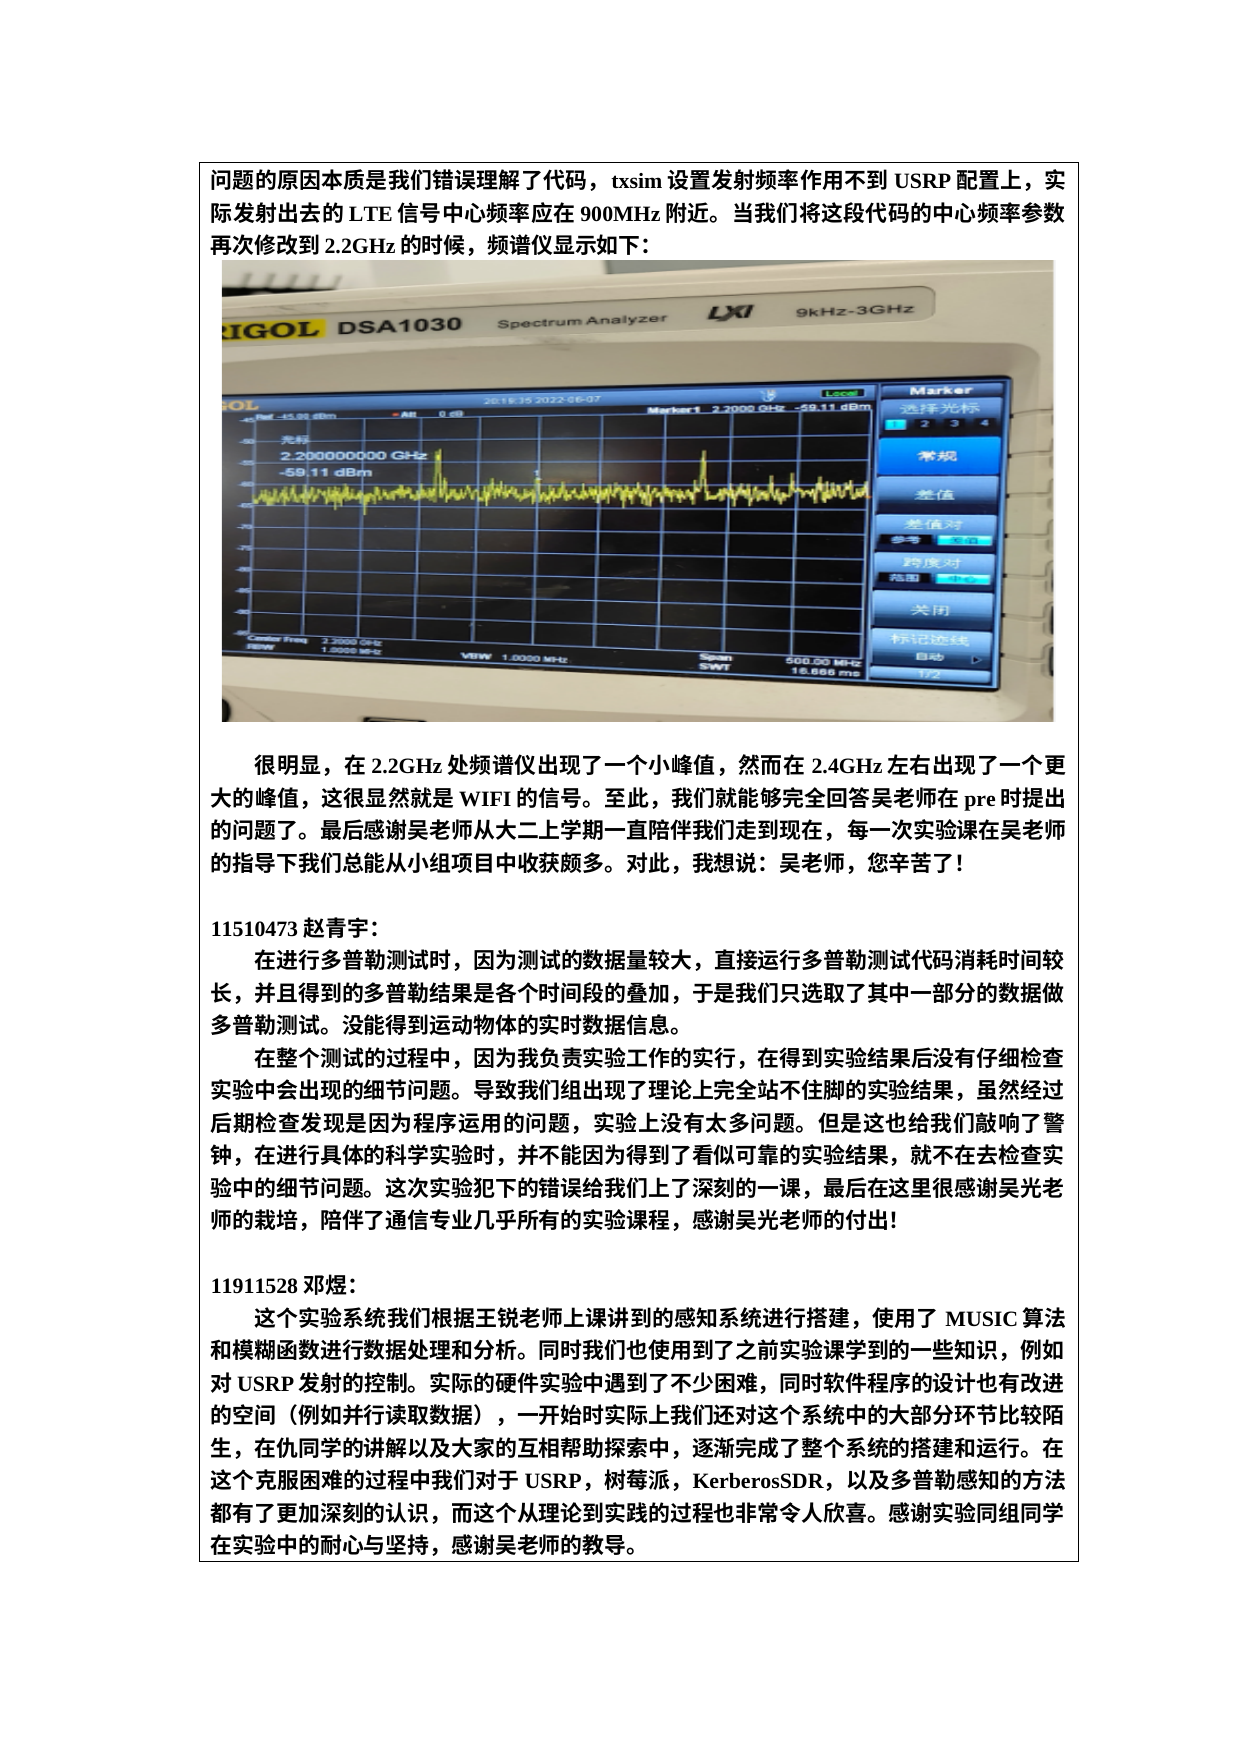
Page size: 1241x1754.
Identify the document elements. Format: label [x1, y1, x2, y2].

picture [221, 260, 1056, 722]
table_cell [200, 163, 1078, 1561]
